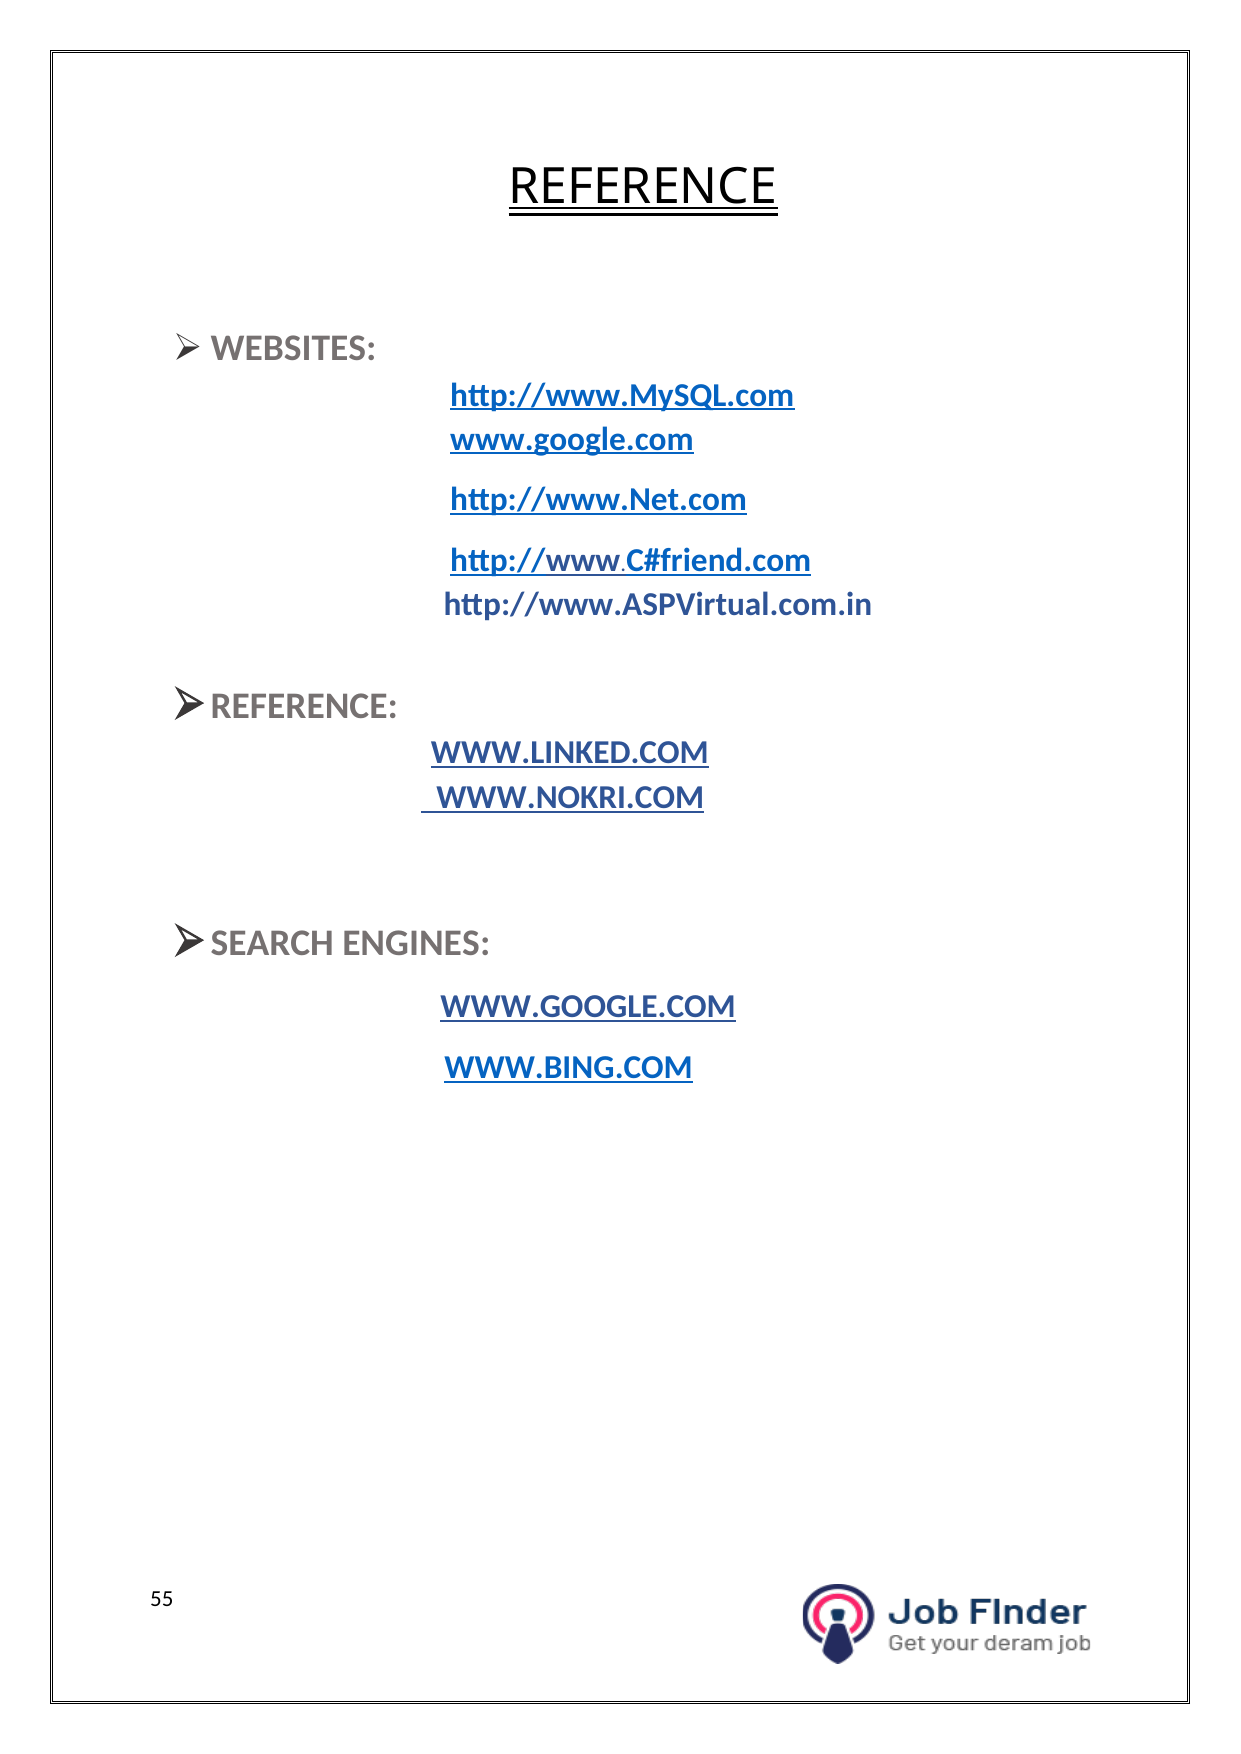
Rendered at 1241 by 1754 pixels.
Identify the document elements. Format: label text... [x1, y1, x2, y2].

list WWW.NOKRI.COM [225, 776, 1090, 817]
list www.google.com [375, 418, 1090, 458]
list http://www.ASPVirtual.com.in [225, 583, 1090, 623]
list WWW.LINKED.COM [225, 731, 1090, 772]
list WEBSITES: [173, 324, 1090, 370]
text REFERENCE [150, 150, 1090, 218]
list http://www.MySQL.com [375, 374, 1090, 414]
list SEARCH ENGINES: [173, 919, 1090, 964]
text WWW.GOOGLE.COM [187, 985, 1090, 1026]
picture [802, 1584, 1091, 1664]
text http://www.Net.com [375, 478, 1090, 519]
list http://www.C#friend.com [375, 539, 1090, 579]
list REFERENCE: [173, 682, 1090, 727]
text WWW.BING.COM [150, 1046, 1090, 1087]
